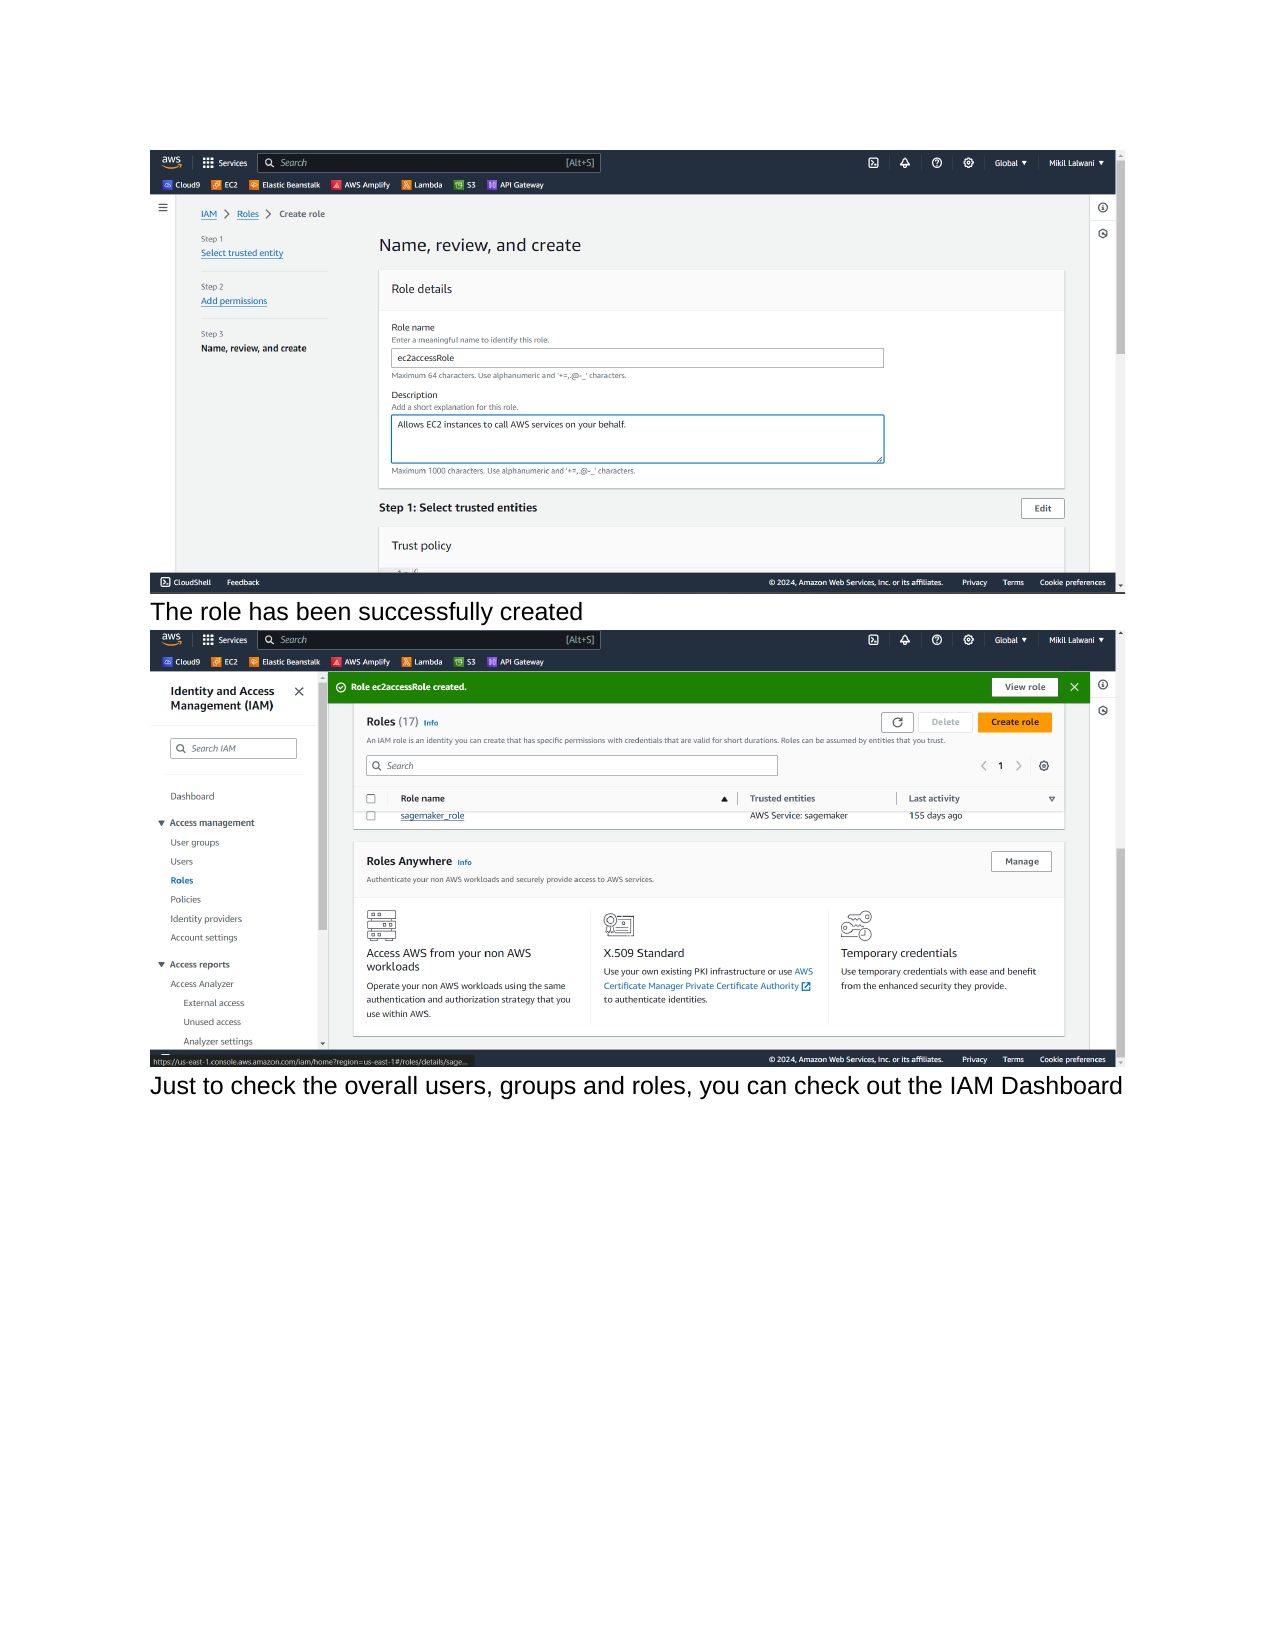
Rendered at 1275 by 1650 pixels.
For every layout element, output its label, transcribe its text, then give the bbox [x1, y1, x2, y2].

picture [150, 630, 1125, 1067]
text Just to check the overall users, groups and roles, you can check out the IAM Dashboard [150, 1071, 1125, 1099]
picture [150, 150, 1125, 594]
text The role has been successfully created [150, 597, 1125, 626]
